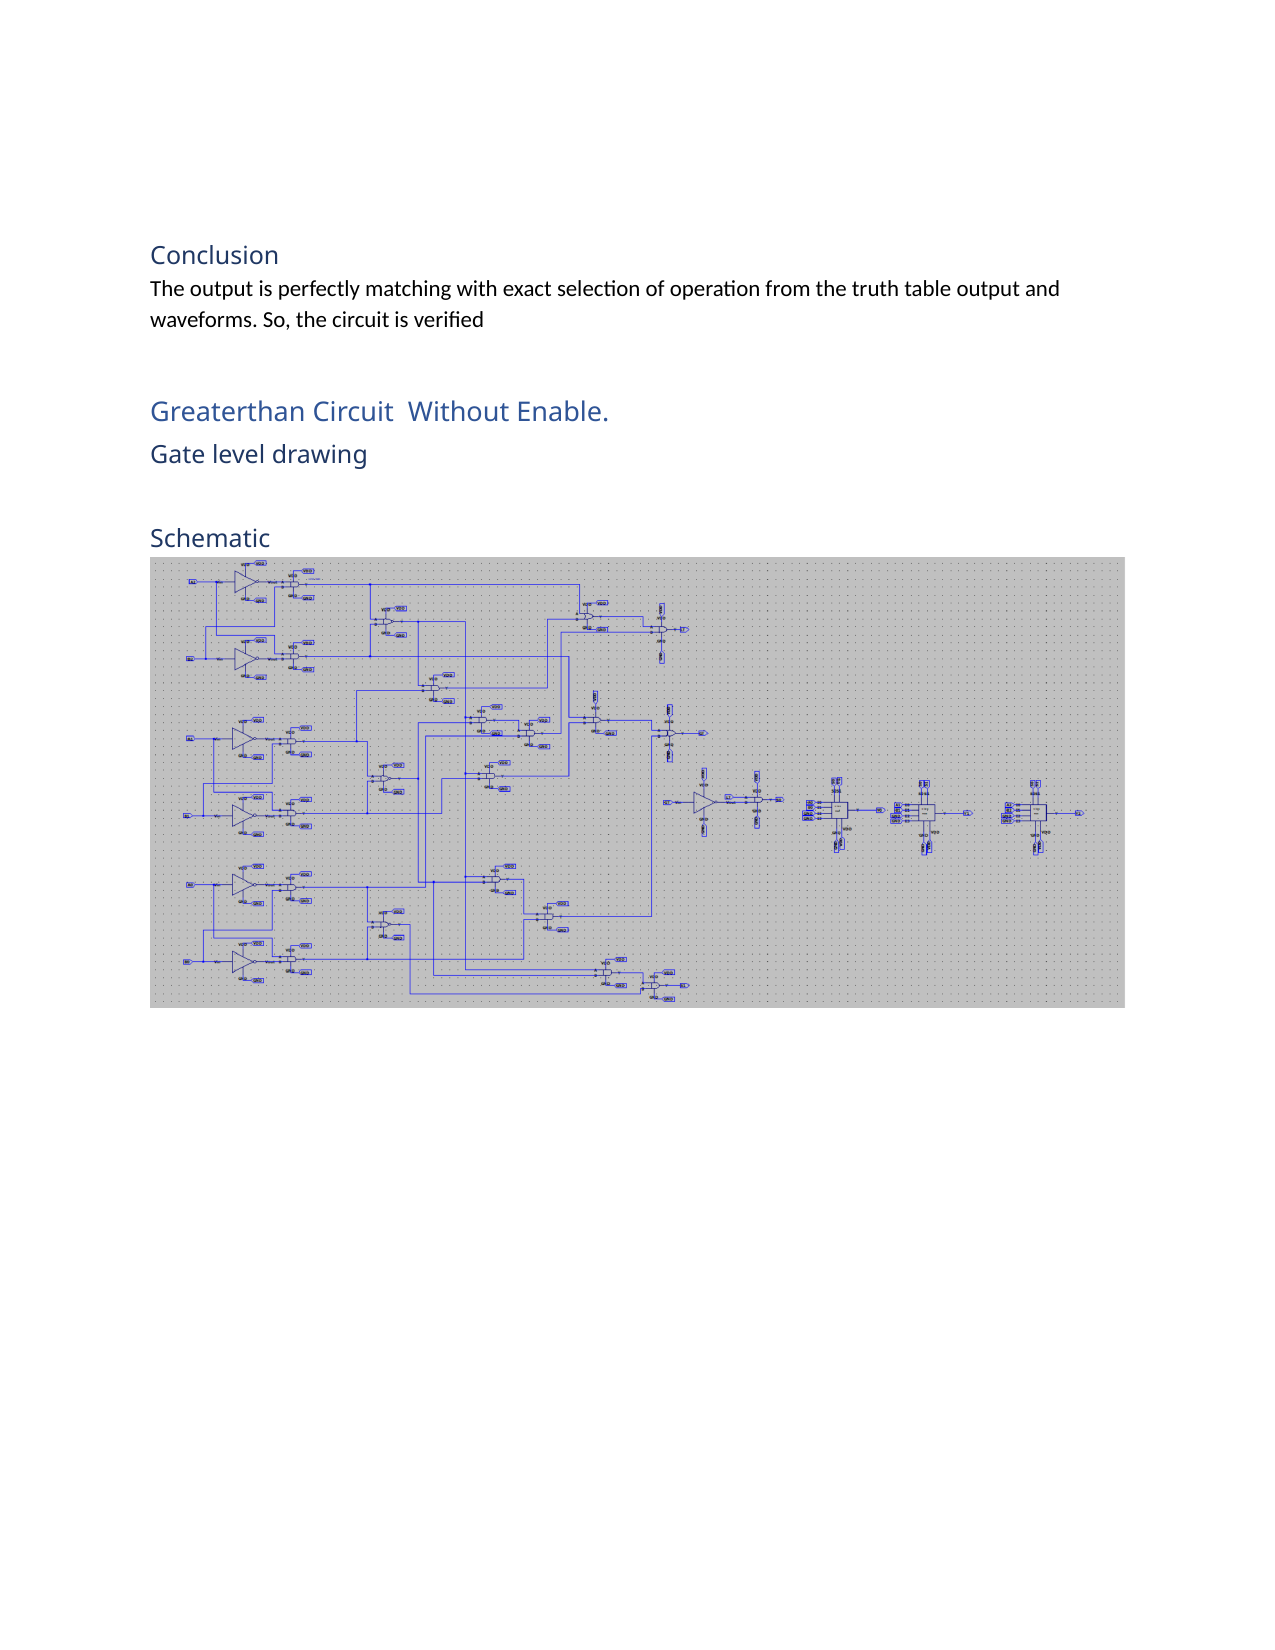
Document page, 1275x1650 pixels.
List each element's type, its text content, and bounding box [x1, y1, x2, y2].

picture [150, 557, 1125, 1008]
subtitle Greaterthan Circuit Without Enable. [150, 393, 1125, 429]
text The output is perfectly matching with exact selection of operation from the truth table output and waveforms. So, the circuit is verified [150, 274, 1125, 333]
subtitle Schematic [150, 520, 1125, 554]
subtitle Gate level drawing [150, 437, 1125, 471]
subtitle Conclusion [150, 238, 1125, 272]
